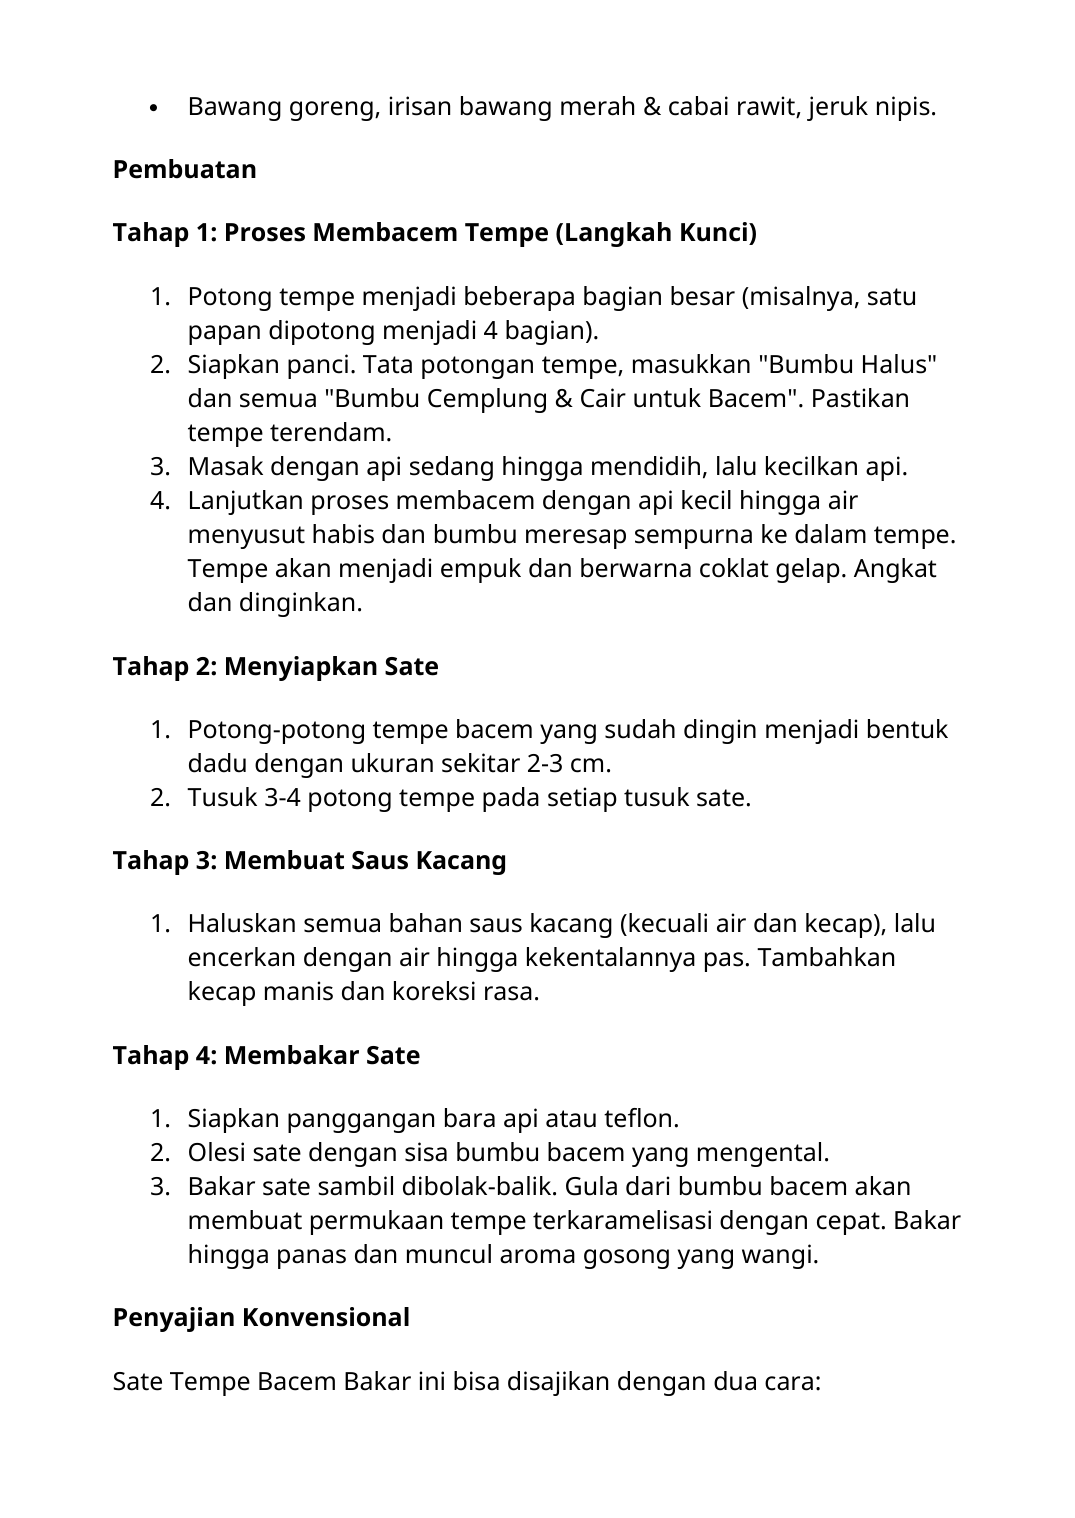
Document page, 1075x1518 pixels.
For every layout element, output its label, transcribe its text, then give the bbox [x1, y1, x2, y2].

list Lanjutkan proses membacem dengan api kecil hingga air menyusut habis dan bumbu meresap sempurna ke dalam tempe. Tempe akan menjadi empuk dan berwarna coklat gelap. Angkat dan dinginkan. [150, 483, 962, 619]
text Tahap 2: Menyiapkan Sate [112, 648, 962, 682]
list Potong-potong tempe bacem yang sudah dingin menjadi bentuk dadu dengan ukuran sekitar 2-3 cm. [150, 711, 962, 779]
text Tahap 4: Membakar Sate [112, 1037, 962, 1071]
list Tusuk 3-4 potong tempe pada setiap tusuk sate. [150, 779, 962, 813]
text Tahap 3: Membuat Saus Kacang [112, 843, 962, 877]
text Tahap 1: Proses Membacem Tempe (Langkah Kunci) [112, 215, 962, 249]
list Potong tempe menjadi beberapa bagian besar (misalnya, satu papan dipotong menjadi 4 bagian). [150, 278, 962, 346]
text Penyajian Konvensional [112, 1300, 962, 1334]
list Haluskan semua bahan saus kacang (kecuali air dan kecap), lalu encerkan dengan air hingga kekentalannya pas. Tambahkan kecap manis dan koreksi rasa. [150, 906, 962, 1008]
list Bakar sate sambil dibolak-balik. Gula dari bumbu bacem akan membuat permukaan tempe terkaramelisasi dengan cepat. Bakar hingga panas dan muncul aroma gosong yang wangi. [150, 1169, 962, 1271]
text Pembuatan [112, 152, 962, 186]
list Siapkan panci. Tata potongan tempe, masukkan "Bumbu Halus" dan semua "Bumbu Cemplung & Cair untuk Bacem". Pastikan tempe terendam. [150, 346, 962, 449]
list Siapkan panggangan bara api atau teflon. [150, 1101, 962, 1134]
list Olesi sate dengan sisa bumbu bacem yang mengental. [150, 1134, 962, 1169]
list Masak dengan api sedang hingga mendidih, lalu kecilkan api. [150, 449, 962, 483]
list Bawang goreng, irisan bawang merah & cabai rawit, jeruk nipis. [150, 89, 962, 123]
text Sate Tempe Bacem Bakar ini bisa disajikan dengan dua cara: [112, 1363, 962, 1397]
